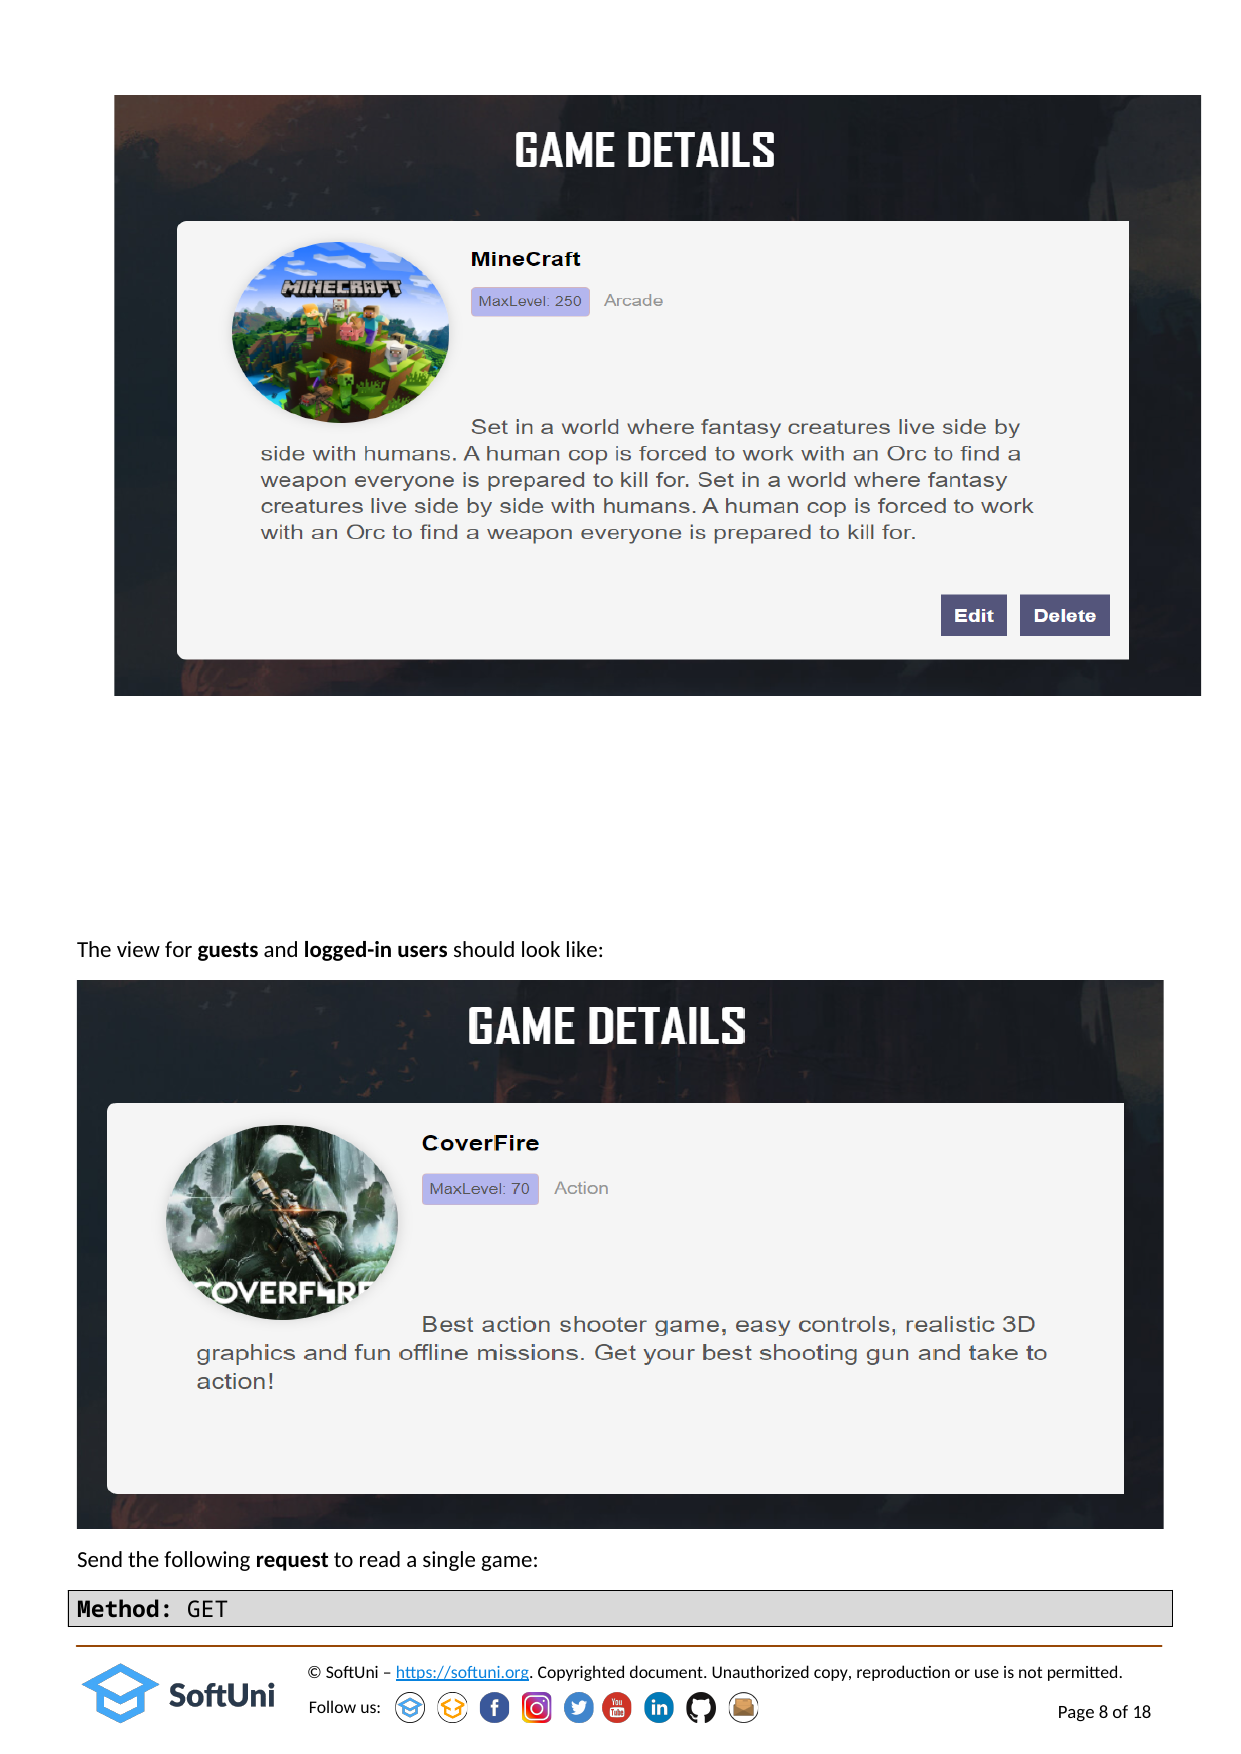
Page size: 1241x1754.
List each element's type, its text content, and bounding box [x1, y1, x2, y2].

text Send the following request to read a single game: [77, 1545, 1163, 1573]
picture [564, 1692, 594, 1723]
picture [665, 1692, 674, 1701]
picture [437, 1692, 468, 1723]
picture [522, 1692, 552, 1723]
picture [75, 1658, 281, 1729]
text Method: GET [69, 1591, 1172, 1626]
picture [686, 1692, 716, 1723]
text The view for guests and logged-in users should look like: [77, 936, 1163, 964]
picture [114, 95, 1202, 696]
picture [728, 1692, 759, 1723]
picture [658, 1705, 667, 1714]
picture [644, 1714, 653, 1723]
picture [644, 1692, 653, 1701]
picture [395, 1692, 425, 1723]
picture [76, 980, 1164, 1529]
picture [602, 1692, 632, 1723]
picture [479, 1692, 510, 1723]
picture [665, 1714, 674, 1723]
